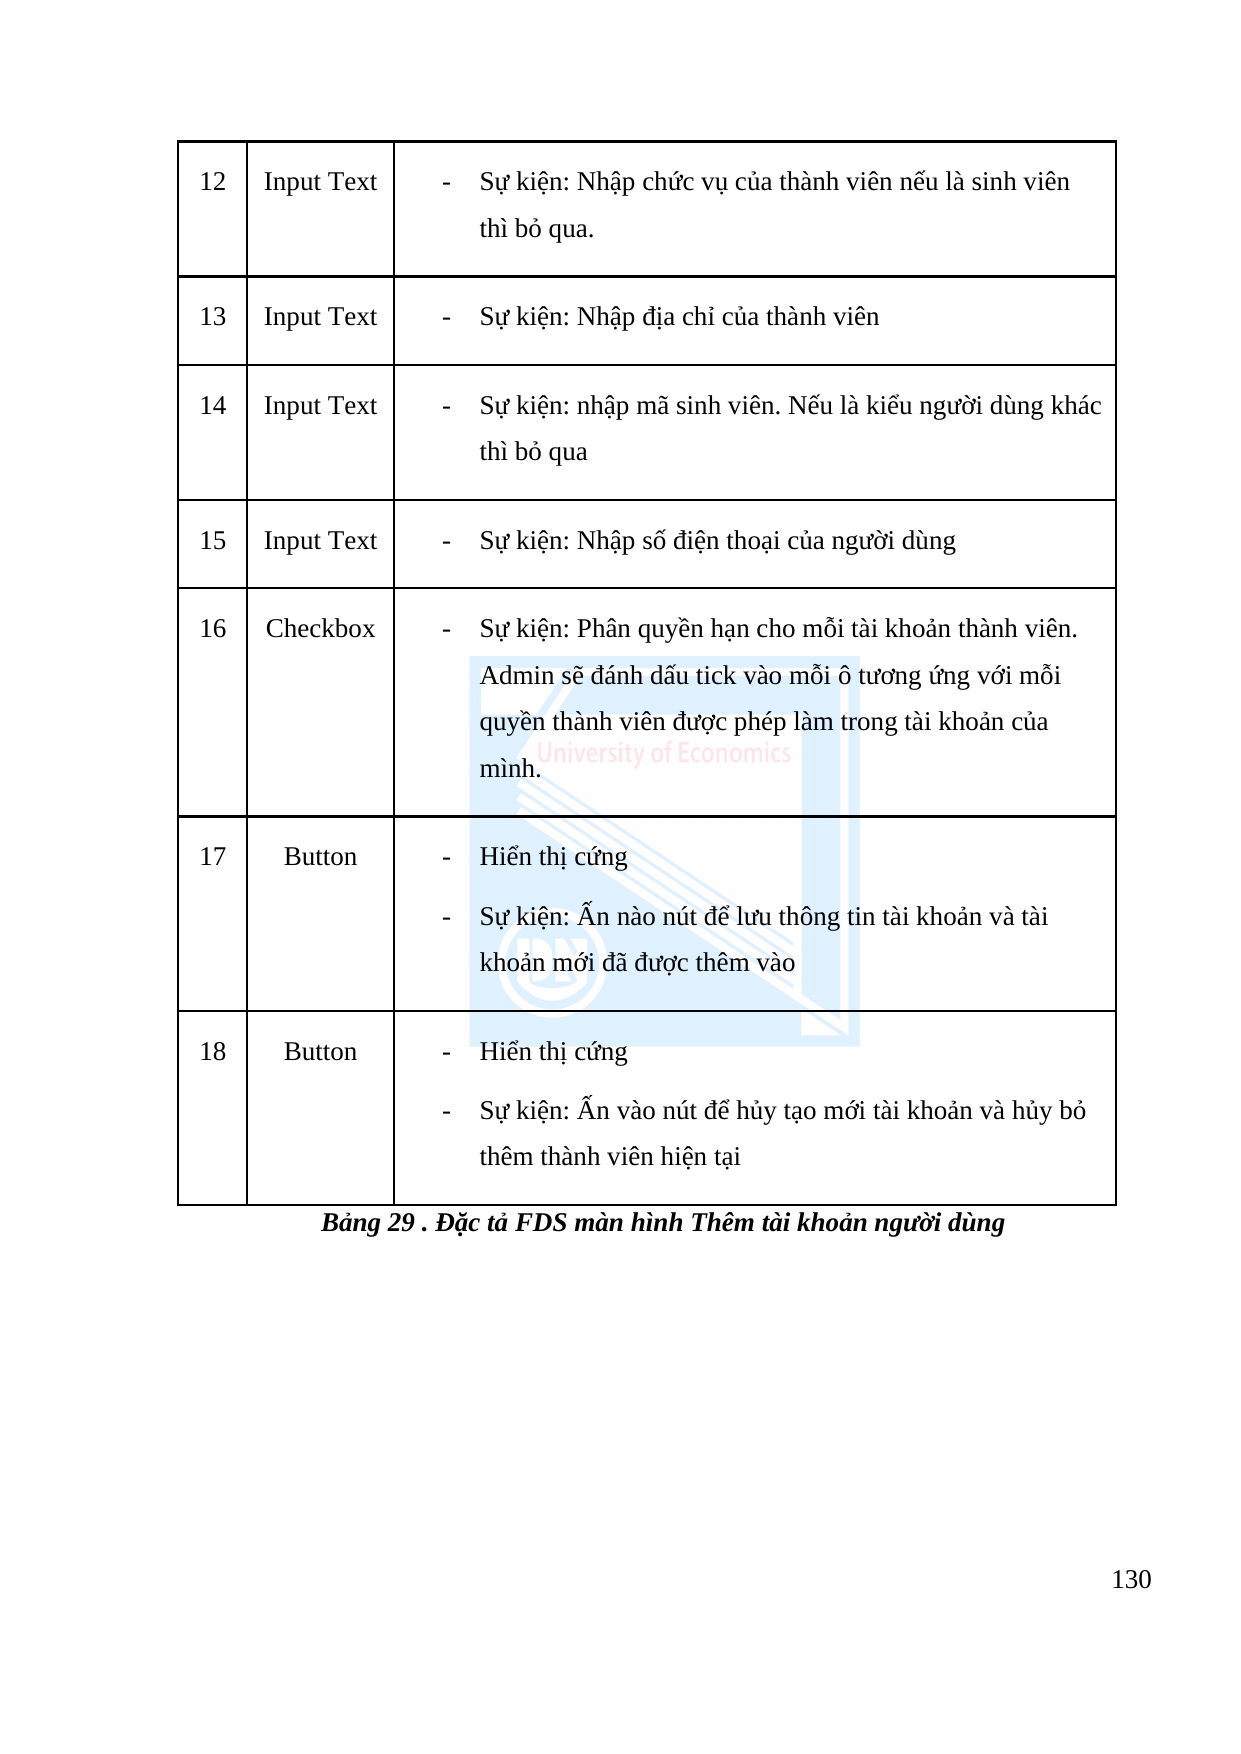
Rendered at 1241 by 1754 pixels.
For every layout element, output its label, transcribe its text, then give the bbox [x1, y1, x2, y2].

subtitle Bảng 29 . Đặc tả FDS màn hình Thêm tài khoản người dùng [177, 1206, 1152, 1237]
